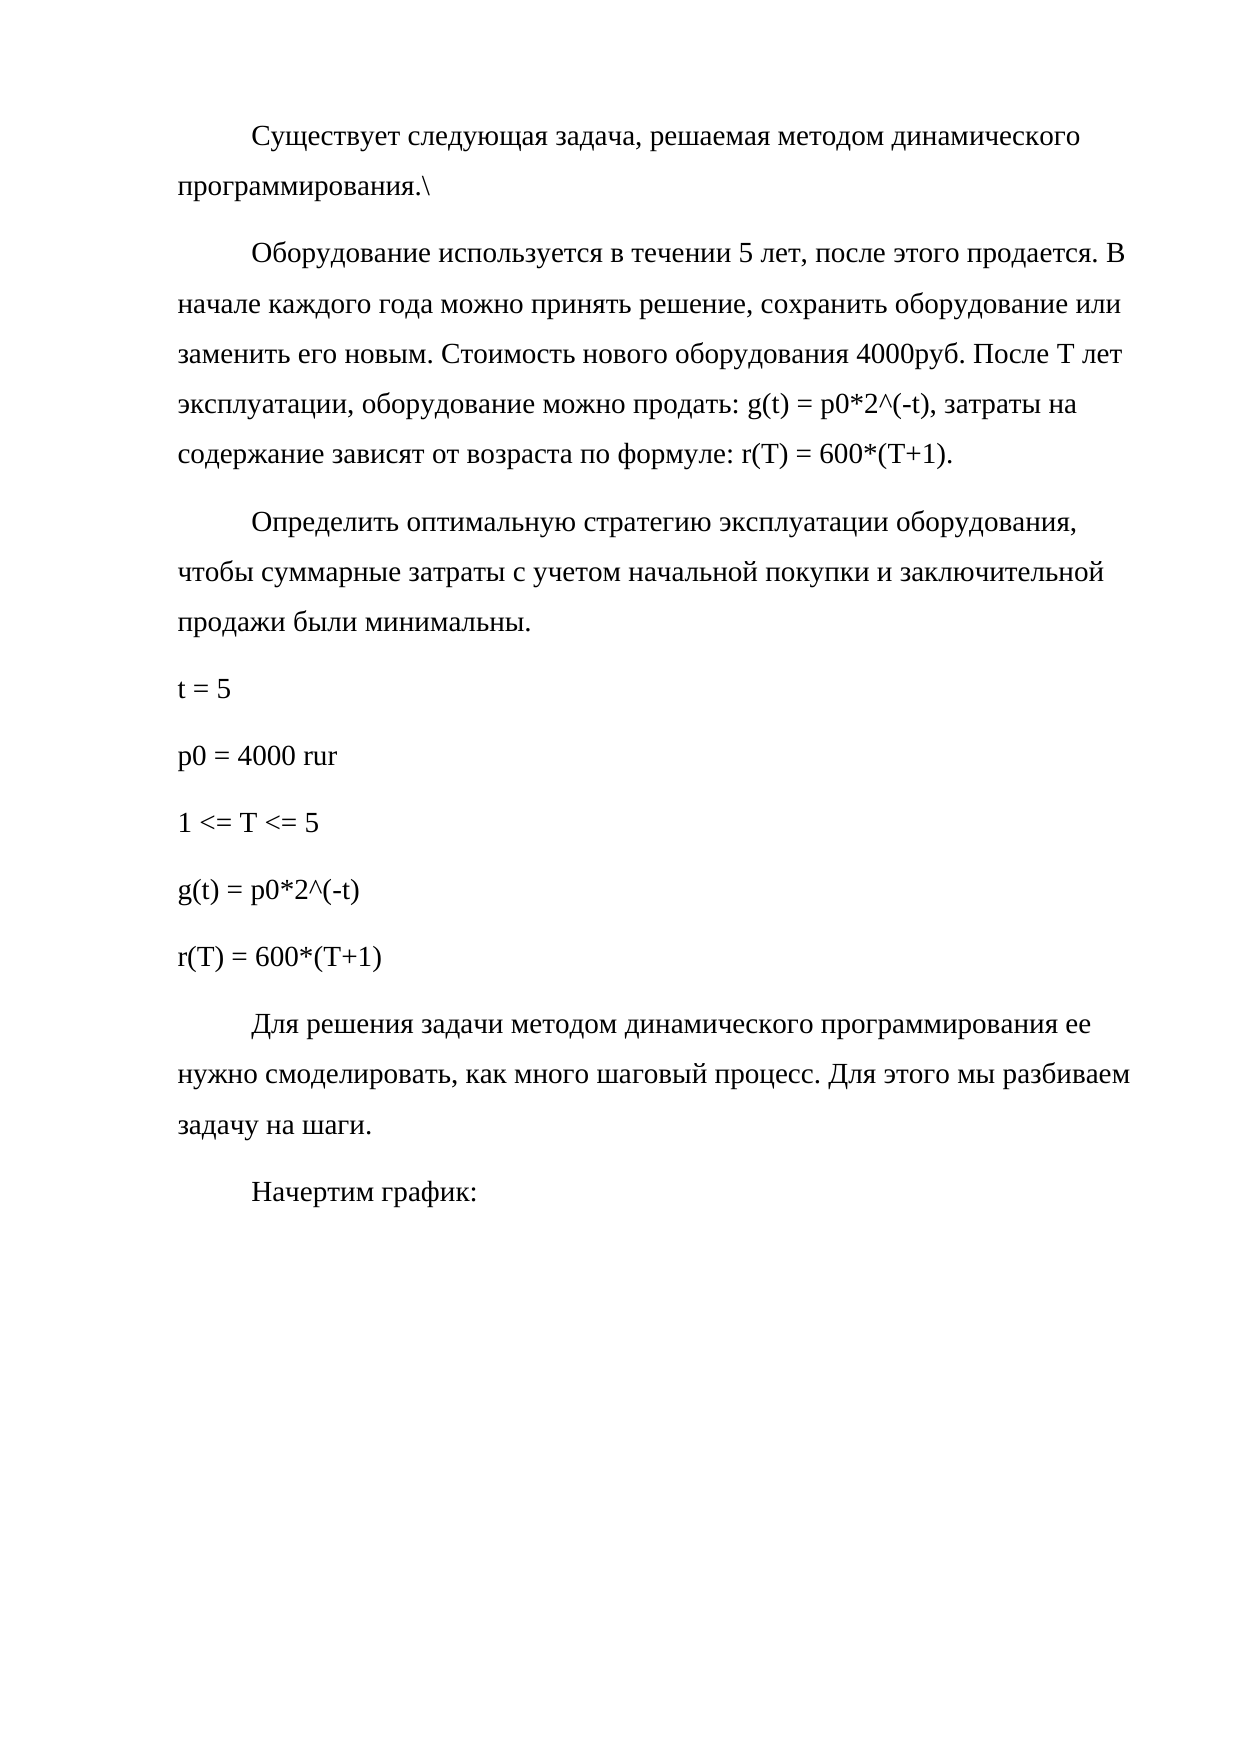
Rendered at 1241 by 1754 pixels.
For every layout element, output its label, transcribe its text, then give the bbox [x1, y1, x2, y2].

text r(T) = 600*(T+1) [177, 939, 1152, 973]
text g(t) = p0*2^(-t) [177, 872, 1152, 906]
text Оборудование используется в течении 5 лет, после этого продается. В начале каждого года можно принять решение, сохранить оборудование или заменить его новым. Стоимость нового оборудования 4000руб. После T лет эксплуатации, оборудование можно продать: g(t) = p0*2^(-t), затраты на содержание зависят от возраста по формуле: r(T) = 600*(T+1). [177, 235, 1152, 470]
text p0 = 4000 rur [177, 738, 1152, 772]
text Начертим график: [177, 1174, 1152, 1207]
text 1 <= T <= 5 [177, 805, 1152, 839]
text Для решения задачи методом динамического программирования ее нужно смоделировать, как много шаговый процесс. Для этого мы разбиваем задачу на шаги. [177, 1006, 1152, 1140]
text Определить оптимальную стратегию эксплуатации оборудования, чтобы суммарные затраты с учетом начальной покупки и заключительной продажи были минимальны. [177, 504, 1152, 638]
text Существует следующая задача, решаемая методом динамического программирования.\ [177, 118, 1152, 202]
text t = 5 [177, 671, 1152, 705]
